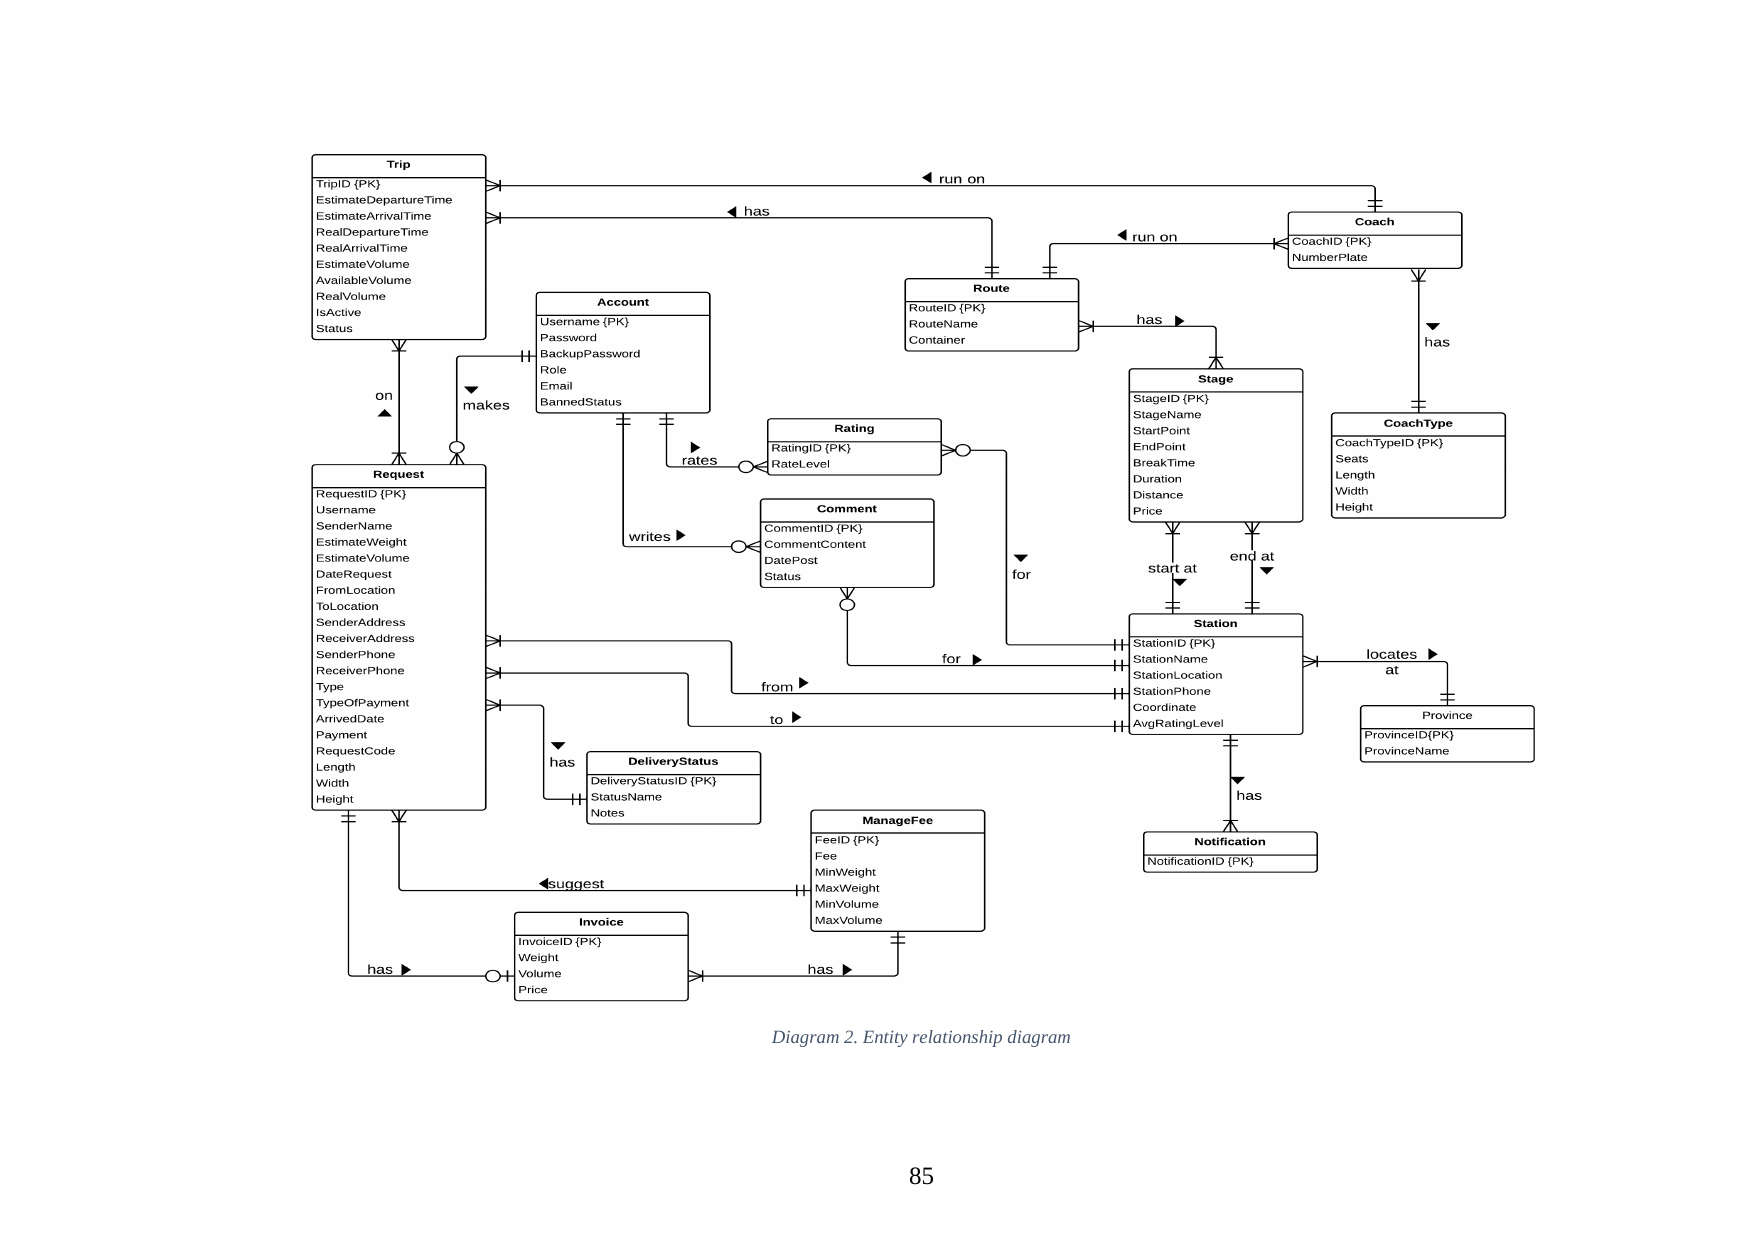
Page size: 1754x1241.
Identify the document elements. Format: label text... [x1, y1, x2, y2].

text Diagram 2. Entity relationship diagram [207, 1026, 1636, 1048]
picture [303, 147, 1540, 1008]
